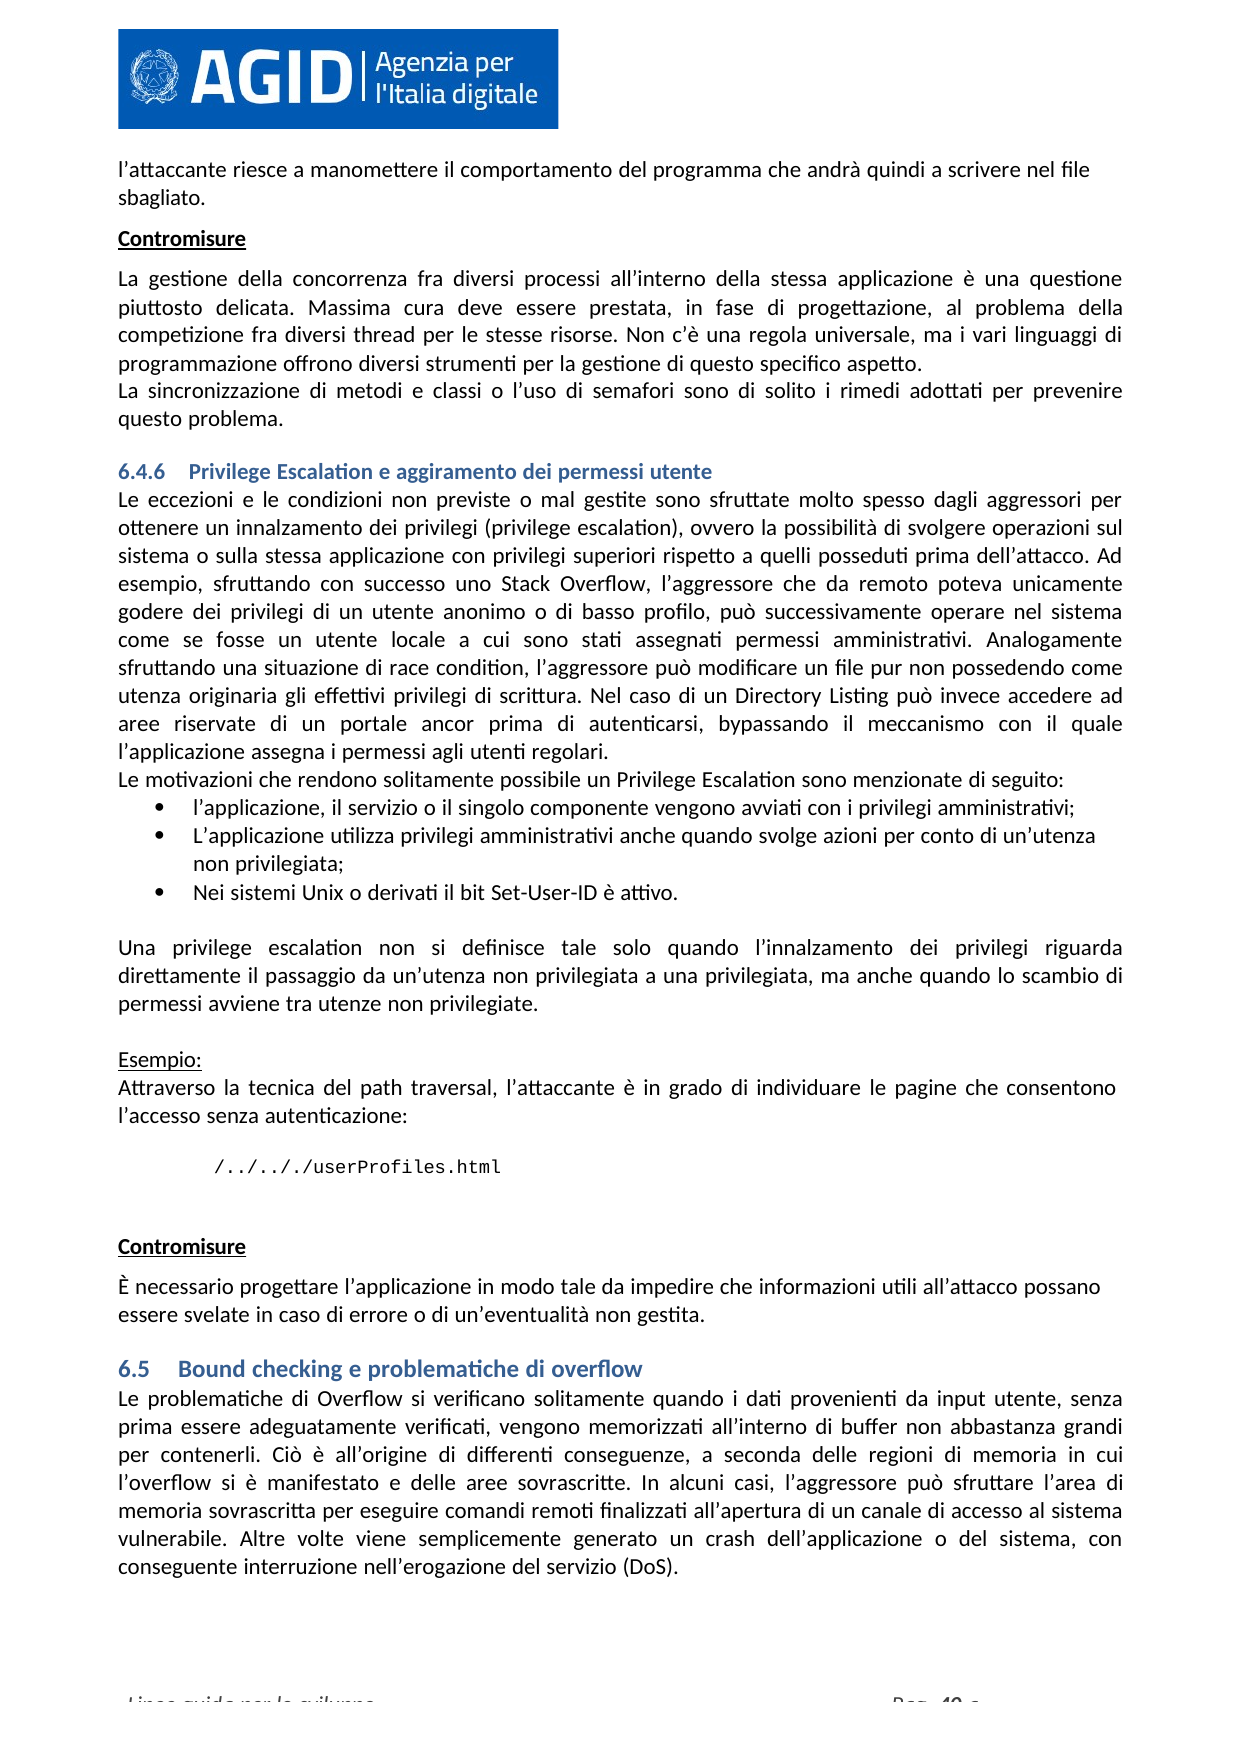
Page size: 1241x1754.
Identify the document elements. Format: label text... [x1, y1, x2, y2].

picture [118, 29, 559, 129]
subtitle Contromisure [118, 1232, 1194, 1260]
text Esempio: [118, 1046, 1194, 1073]
text Le problematiche di Overflow si verificano solitamente quando i dati provenienti da input utente, senza prima essere adeguatamente verificati, vengono memorizzati all’interno di buffer non abbastanza grandi per contenerli. Ciò è all’origine di differenti conseguenze, a seconda delle regioni di memoria in cui l’overflow si è manifestato e delle aree sovrascritte. In alcuni casi, l’aggressore può sfruttare l’area di memoria sovrascritta per eseguire comandi remoti finalizzati all’apertura di un canale di accesso al sistema vulnerabile. Altre volte viene semplicemente generato un crash dell’applicazione o del sistema, con conseguente interruzione nell’erogazione del servizio (DoS). [118, 1384, 1123, 1580]
text Le motivazioni che rendono solitamente possibile un Privilege Escalation sono menzionate di seguito: [118, 765, 1194, 793]
list L’applicazione utilizza privilegi amministrativi anche quando svolge azioni per conto di un’utenza non privilegiata; [155, 821, 1123, 877]
text Attraverso la tecnica del path traversal, l’attaccante è in grado di individuare le pagine che consentono l’accesso senza autenticazione: [118, 1073, 1194, 1129]
subtitle Contromisure [118, 224, 1194, 252]
text La gestione della concorrenza fra diversi processi all’interno della stessa applicazione è una questione piuttosto delicata. Massima cura deve essere prestata, in fase di progettazione, al problema della competizione fra diversi thread per le stesse risorse. Non c’è una regola universale, ma i vari linguaggi di programmazione offrono diversi strumenti per la gestione di questo specifico aspetto. [118, 264, 1123, 377]
list Nei sistemi Unix o derivati il bit Set-User-ID è attivo. [155, 878, 1194, 906]
text l’attaccante riesce a manomettere il comportamento del programma che andrà quindi a scrivere nel file sbagliato. [118, 155, 1123, 211]
text Una privilege escalation non si definisce tale solo quando l’innalzamento dei privilegi riguarda direttamente il passaggio da un’utenza non privilegiata a una privilegiata, ma anche quando lo scambio di permessi avviene tra utenze non privilegiate. [118, 933, 1123, 1017]
subtitle Privilege Escalation e aggiramento dei permessi utente [118, 457, 1194, 485]
text È necessario progettare l’applicazione in modo tale da impedire che informazioni utili all’attacco possano essere svelate in caso di errore o di un’eventualità non gestita. [118, 1272, 1123, 1328]
list l’applicazione, il servizio o il singolo componente vengono avviati con i privilegi amministrativi; [155, 793, 1194, 821]
text La sincronizzazione di metodi e classi o l’uso di semafori sono di solito i rimedi adottati per prevenire questo problema. [118, 377, 1123, 432]
subtitle Bound checking e problematiche di overflow [118, 1354, 1194, 1384]
text Le eccezioni e le condizioni non previste o mal gestite sono sfruttate molto spesso dagli aggressori per ottenere un innalzamento dei privilegi (privilege escalation), ovvero la possibilità di svolgere operazioni sul sistema o sulla stessa applicazione con privilegi superiori rispetto a quelli posseduti prima dell’attacco. Ad esempio, sfruttando con successo uno Stack Overflow, l’aggressore che da remoto poteva unicamente godere dei privilegi di un utente anonimo o di basso profilo, può successivamente operare nel sistema come se fosse un utente locale a cui sono stati assegnati permessi amministrativi. Analogamente sfruttando una situazione di race condition, l’aggressore può modificare un file pur non possedendo come utenza originaria gli effettivi privilegi di scrittura. Nel caso di un Directory Listing può invece accedere ad aree riservate di un portale ancor prima di autenticarsi, bypassando il meccanismo con il quale l’applicazione assegna i permessi agli utenti regolari. [118, 485, 1123, 765]
text /../.././userProfiles.html [213, 1158, 1194, 1179]
